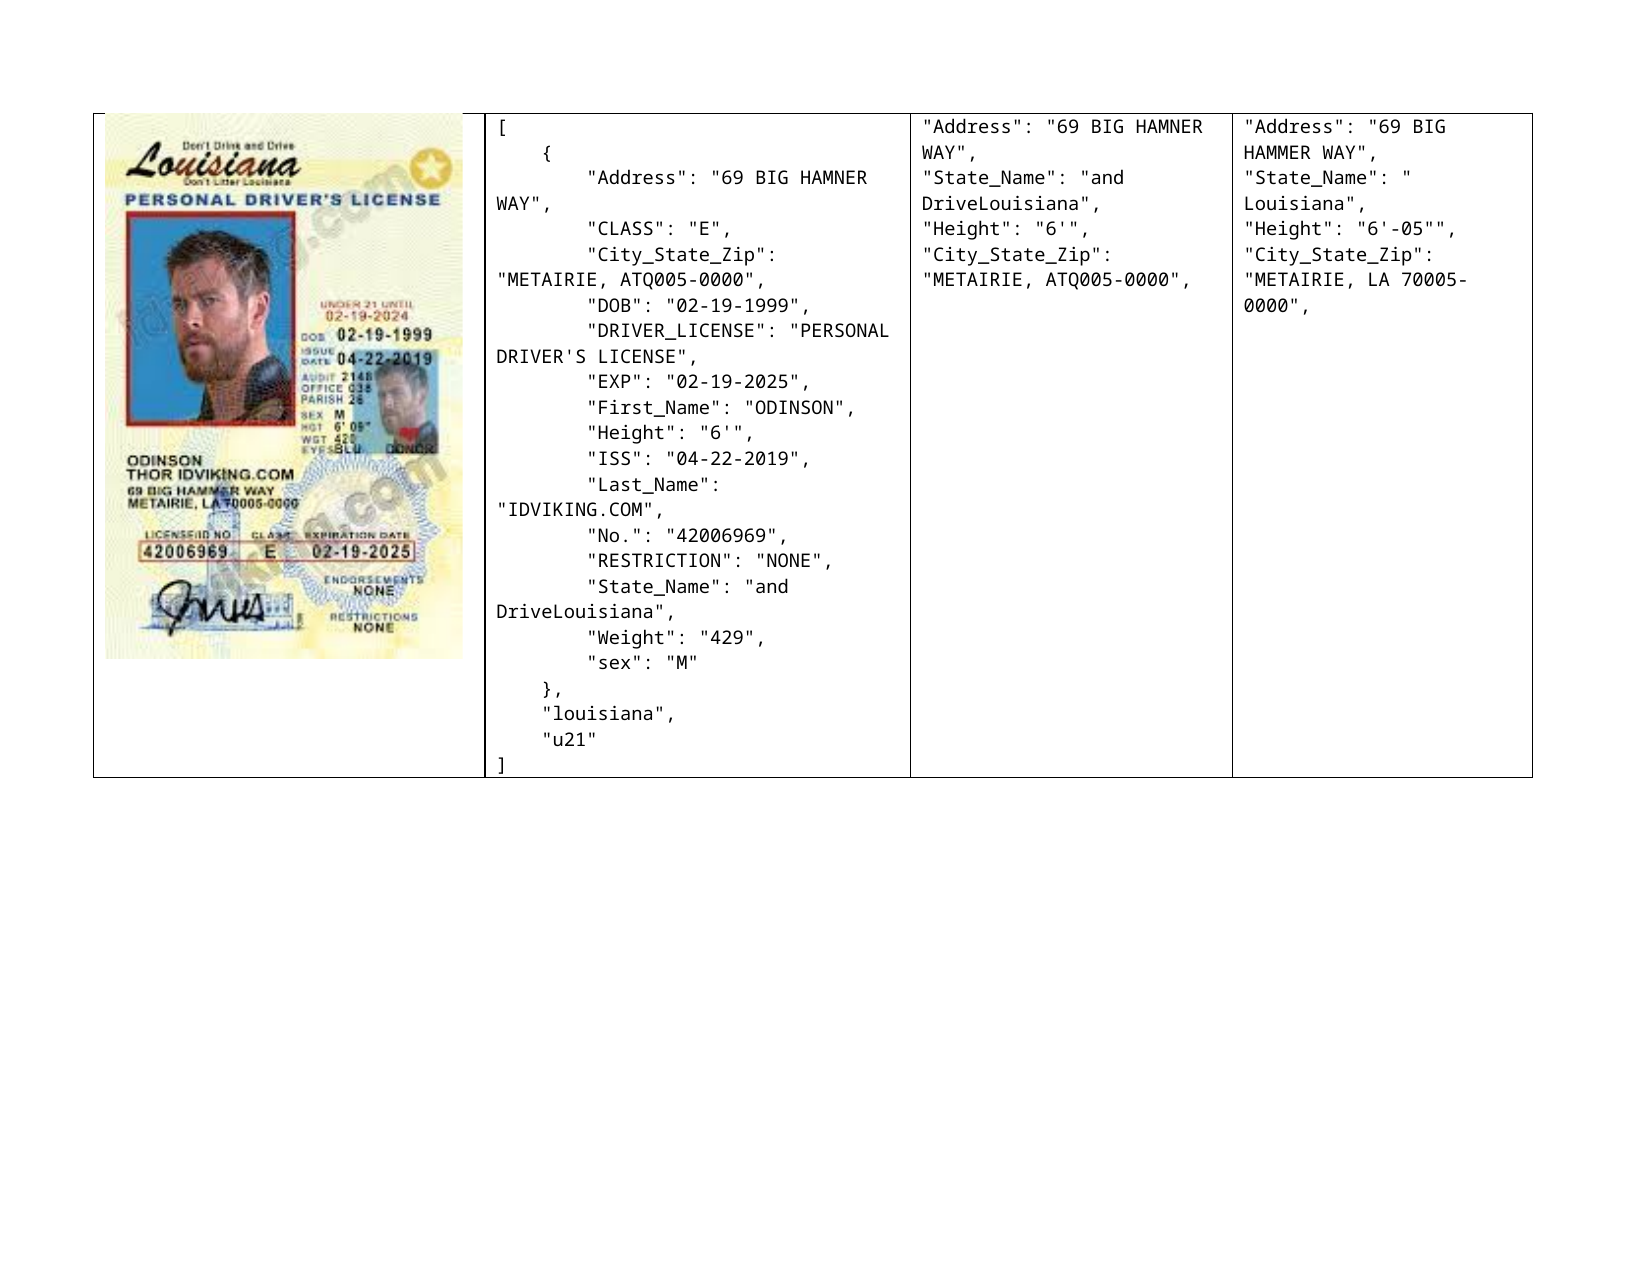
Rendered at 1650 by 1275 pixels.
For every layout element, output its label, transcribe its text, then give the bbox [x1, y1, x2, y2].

picture [105, 113, 463, 659]
table_cell [94, 114, 484, 777]
table_cell [ { "Address": "69 BIG HAMNER WAY", "CLASS": "E", "City_State_Zip": "METAIRIE, ATQ005-0000", "DOB": "02-19-1999", "DRIVER_LICENSE": "PERSONAL DRIVER'S LICENSE", "EXP": "02-19-2025", "First_Name": "ODINSON", "Height": "6'", "ISS": "04-22-2019", "Last_Name": "IDVIKING.COM", "No.": "42006969", "RESTRICTION": "NONE", "State_Name": "and DriveLouisiana", "Weight": "429", "sex": "M" }, "louisiana", "u21" ] [486, 114, 910, 777]
table_cell "Address": "69 BIG HAMNER WAY", "State_Name": "and DriveLouisiana", "Height": "6'", "City_State_Zip": "METAIRIE, ATQ005-0000", [911, 114, 1232, 777]
table_cell "Address": "69 BIG HAMMER WAY", "State_Name": " Louisiana", "Height": "6'-05"", "City_State_Zip": "METAIRIE, LA 70005-0000", [1233, 114, 1532, 777]
